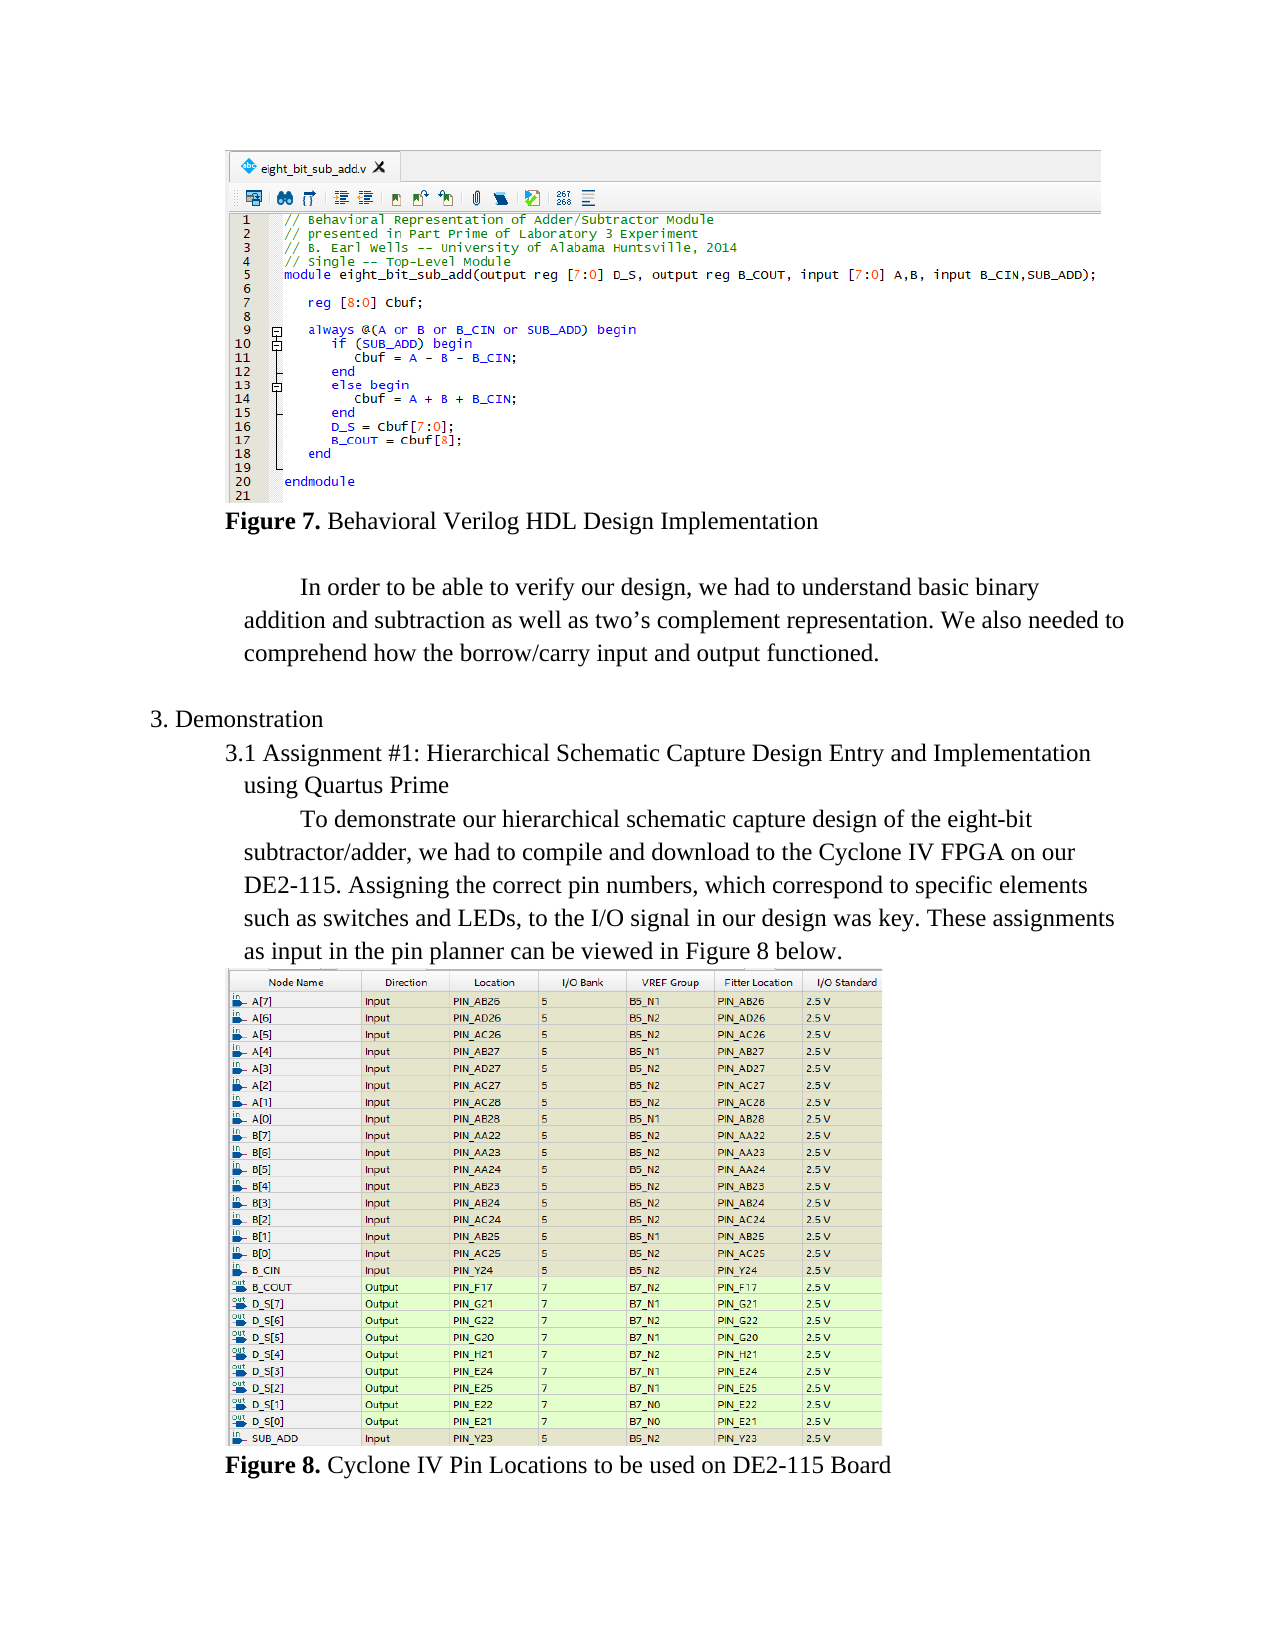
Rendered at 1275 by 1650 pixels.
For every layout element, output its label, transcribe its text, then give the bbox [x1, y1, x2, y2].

text Figure 7. Behavioral Verilog HDL Design Implementation [225, 506, 1125, 535]
text To demonstrate our hierarchical schematic capture design of the eight-bit subtractor/adder, we had to compile and download to the Cyclone IV FPGA on our DE2-115. Assigning the correct pin numbers, which correspond to specific elements such as switches and LEDs, to the I/O signal in our design was key. These assignments as input in the pin planner can be viewed in Figure 8 below. [225, 804, 1125, 964]
picture [225, 968, 883, 1446]
text 3.1 Assignment #1: Hierarchical Schematic Capture Design Entry and Implementation using Quartus Prime [225, 738, 1125, 799]
text 3. Demonstration [150, 704, 1125, 733]
picture [225, 150, 1101, 503]
text Figure 8. Cyclone IV Pin Locations to be used on DE2-115 Board [225, 1450, 1125, 1479]
text In order to be able to verify our design, we had to understand basic binary addition and subtraction as well as two’s complement representation. We also needed to comprehend how the borrow/carry input and output functioned. [225, 572, 1125, 667]
